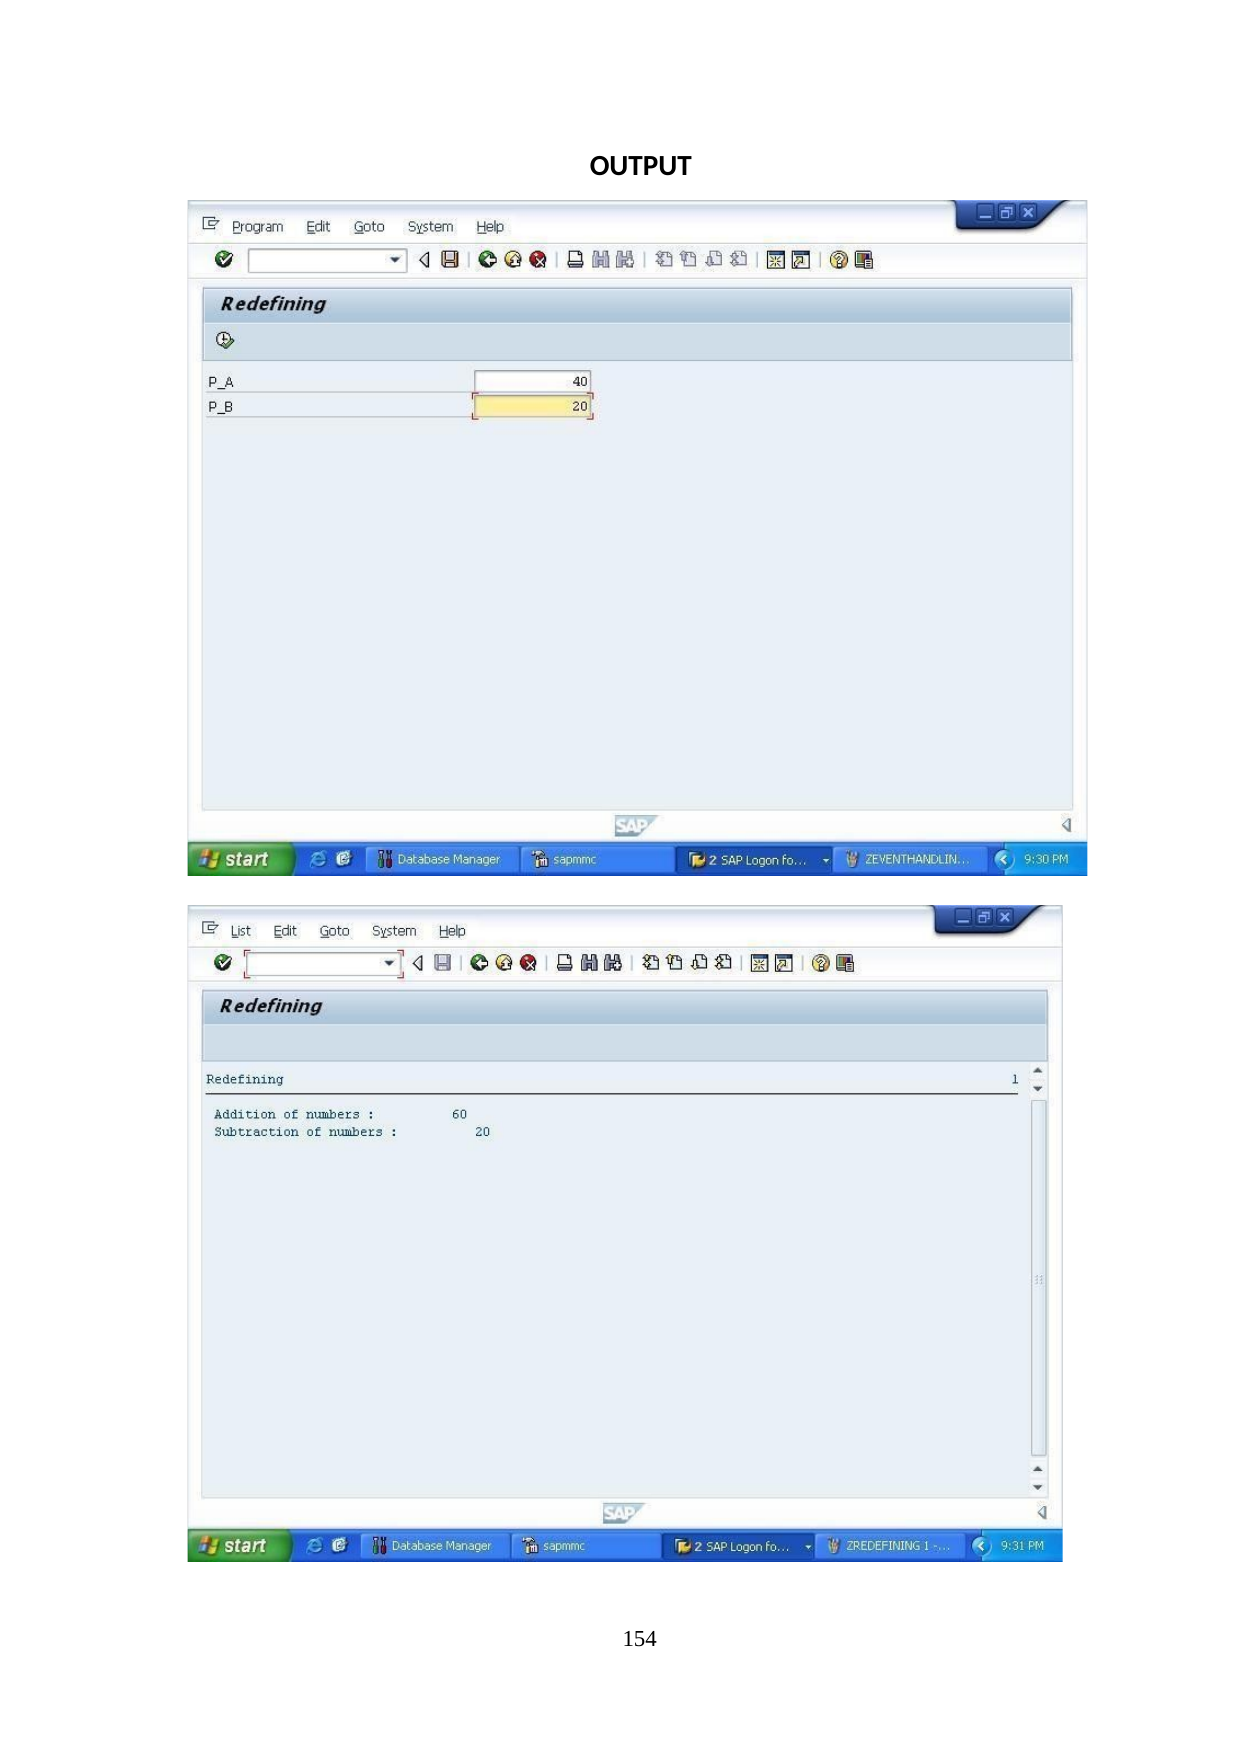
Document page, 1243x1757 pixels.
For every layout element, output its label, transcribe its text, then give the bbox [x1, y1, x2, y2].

picture [187, 905, 1063, 1562]
picture [187, 200, 1088, 876]
subtitle OUTPUT [466, 147, 815, 182]
